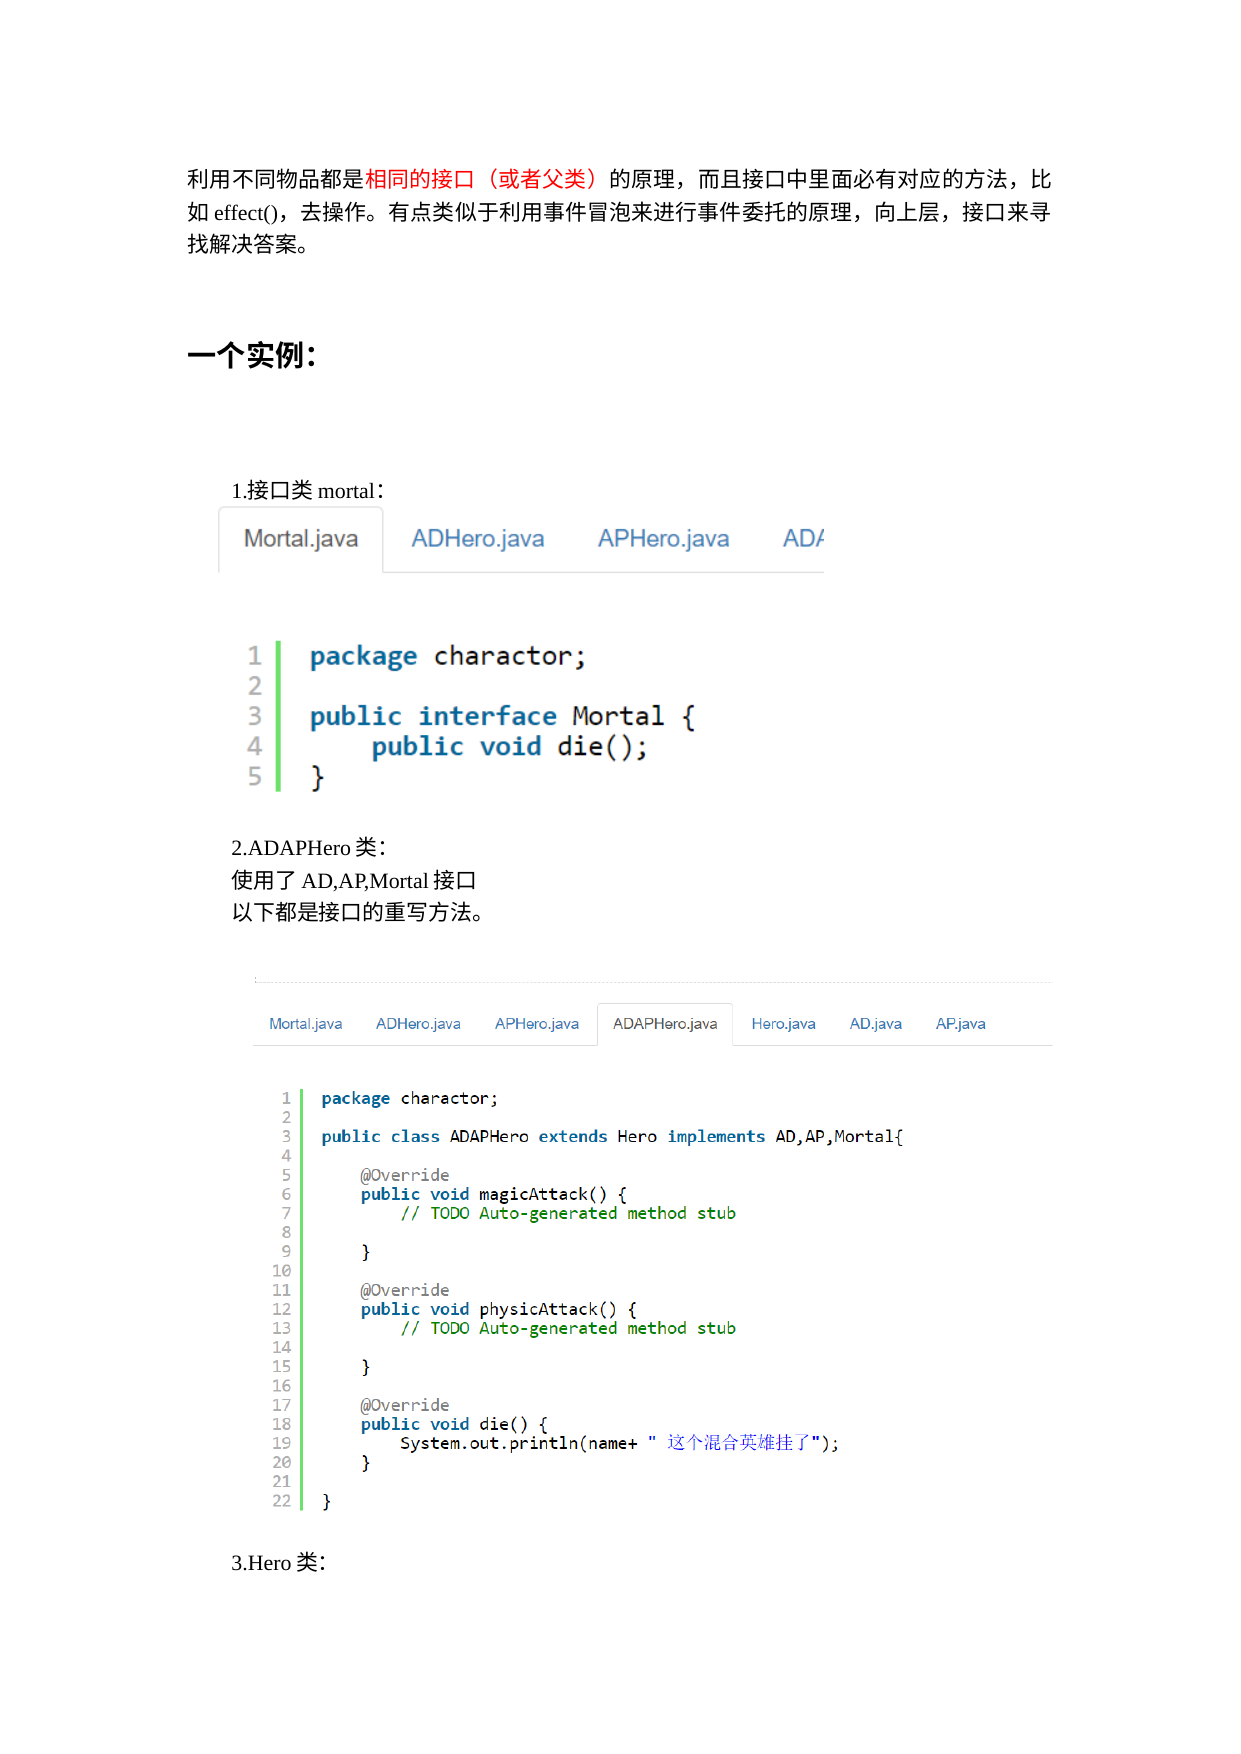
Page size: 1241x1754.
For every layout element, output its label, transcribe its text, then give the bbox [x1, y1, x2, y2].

subtitle 一个实例： [187, 321, 1053, 386]
text 3.Hero类： [187, 1545, 1053, 1577]
text 利用不同物品都是相同的接口（或者父类）的原理，而且接口中里面必有对应的方法，比如effect()，去操作。有点类似于利用事件冒泡来进行事件委托的原理，向上层，接口来寻找解决答案。 [187, 162, 1053, 259]
text 以下都是接口的重写方法。 [187, 895, 1053, 927]
picture [187, 505, 824, 827]
text 1.接口类mortal： [187, 472, 1053, 505]
picture [187, 975, 1053, 1530]
text 使用了AD,AP,Mortal接口 [187, 862, 1053, 895]
text 2.ADAPHero类： [187, 830, 1053, 862]
